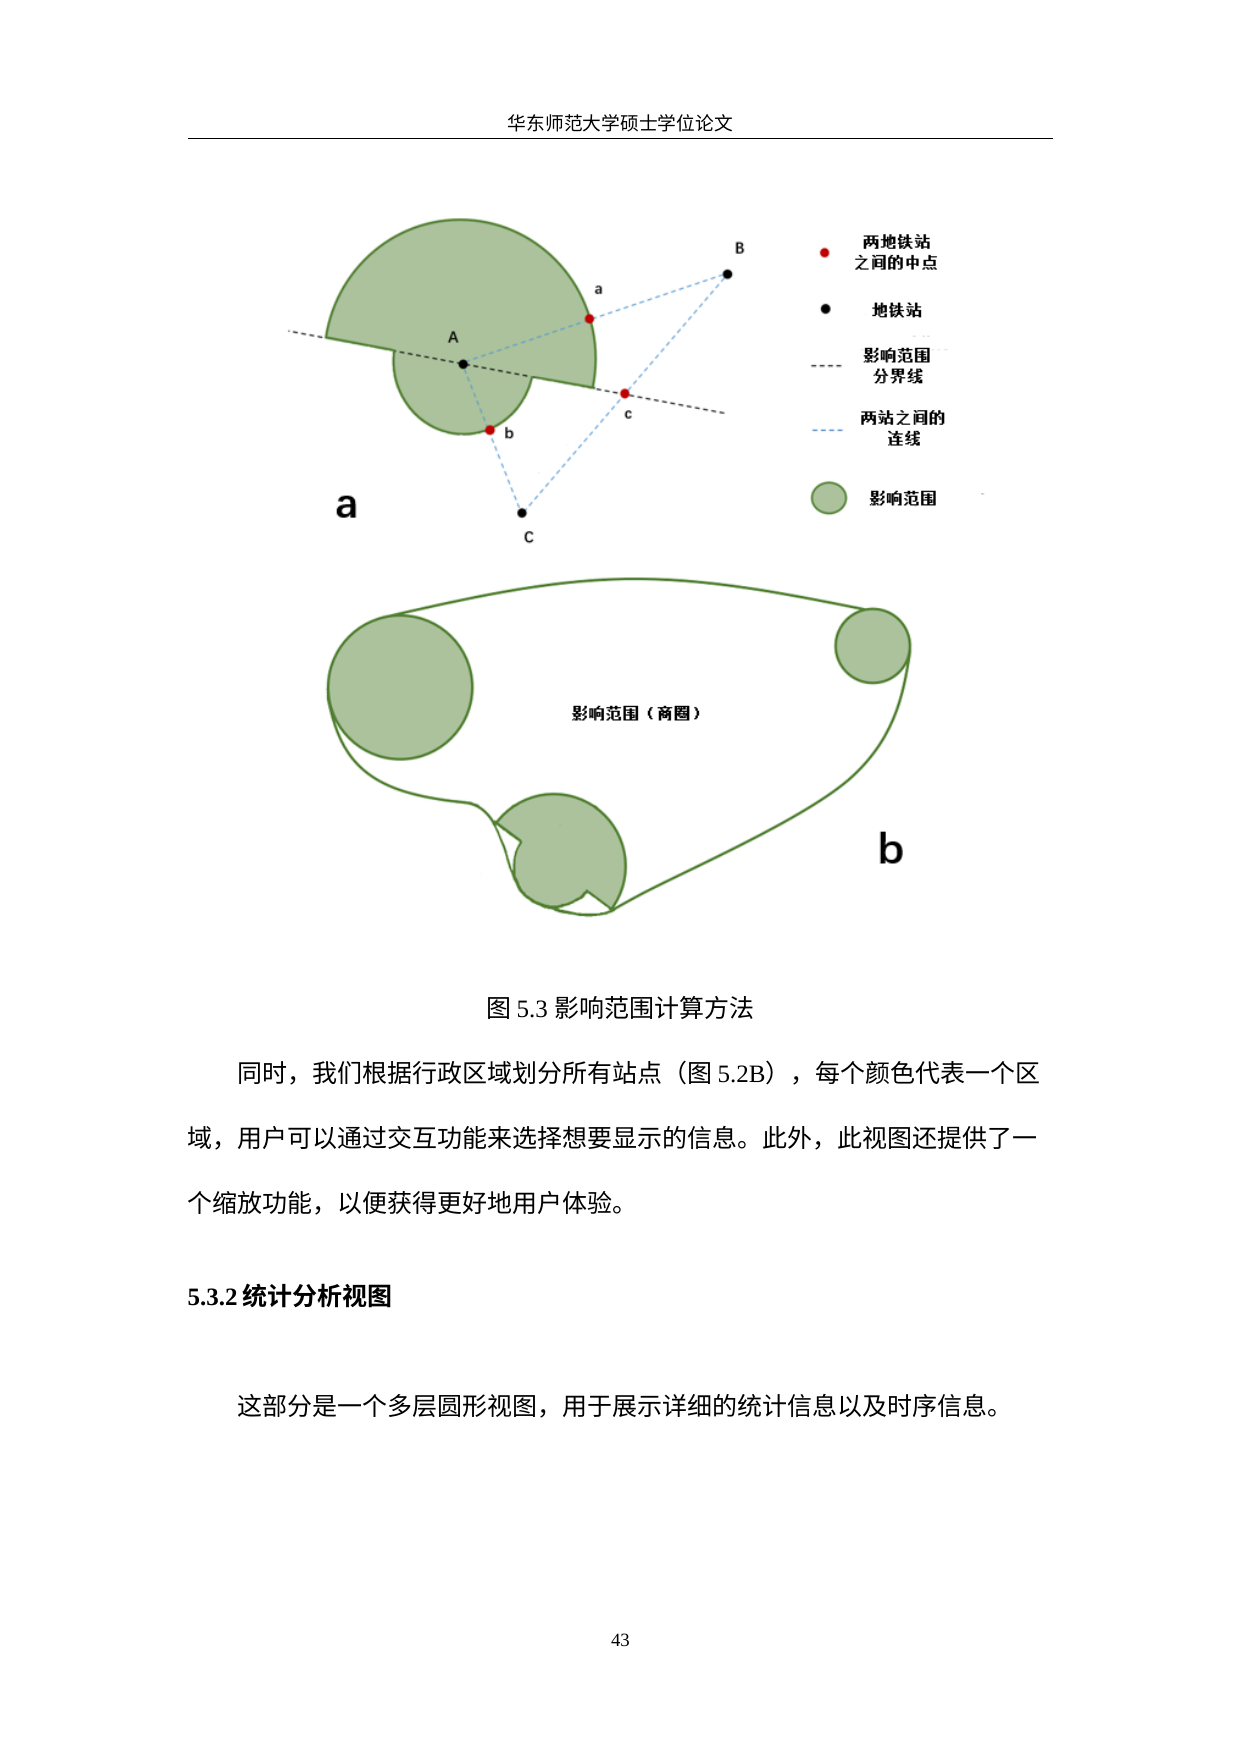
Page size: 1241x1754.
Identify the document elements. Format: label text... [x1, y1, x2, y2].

text 同时，我们根据行政区域划分所有站点（图5.2B），每个颜色代表一个区域，用户可以通过交互功能来选择想要显示的信息。此外，此视图还提供了一个缩放功能，以便获得更好地用户体验。 [187, 1039, 1053, 1234]
picture [221, 161, 1020, 954]
text 图5.3 影响范围计算方法 [187, 974, 1053, 1039]
text 5.3.2统计分析视图 [187, 1262, 1053, 1327]
text 这部分是一个多层圆形视图，用于展示详细的统计信息以及时序信息。 [187, 1372, 1053, 1437]
